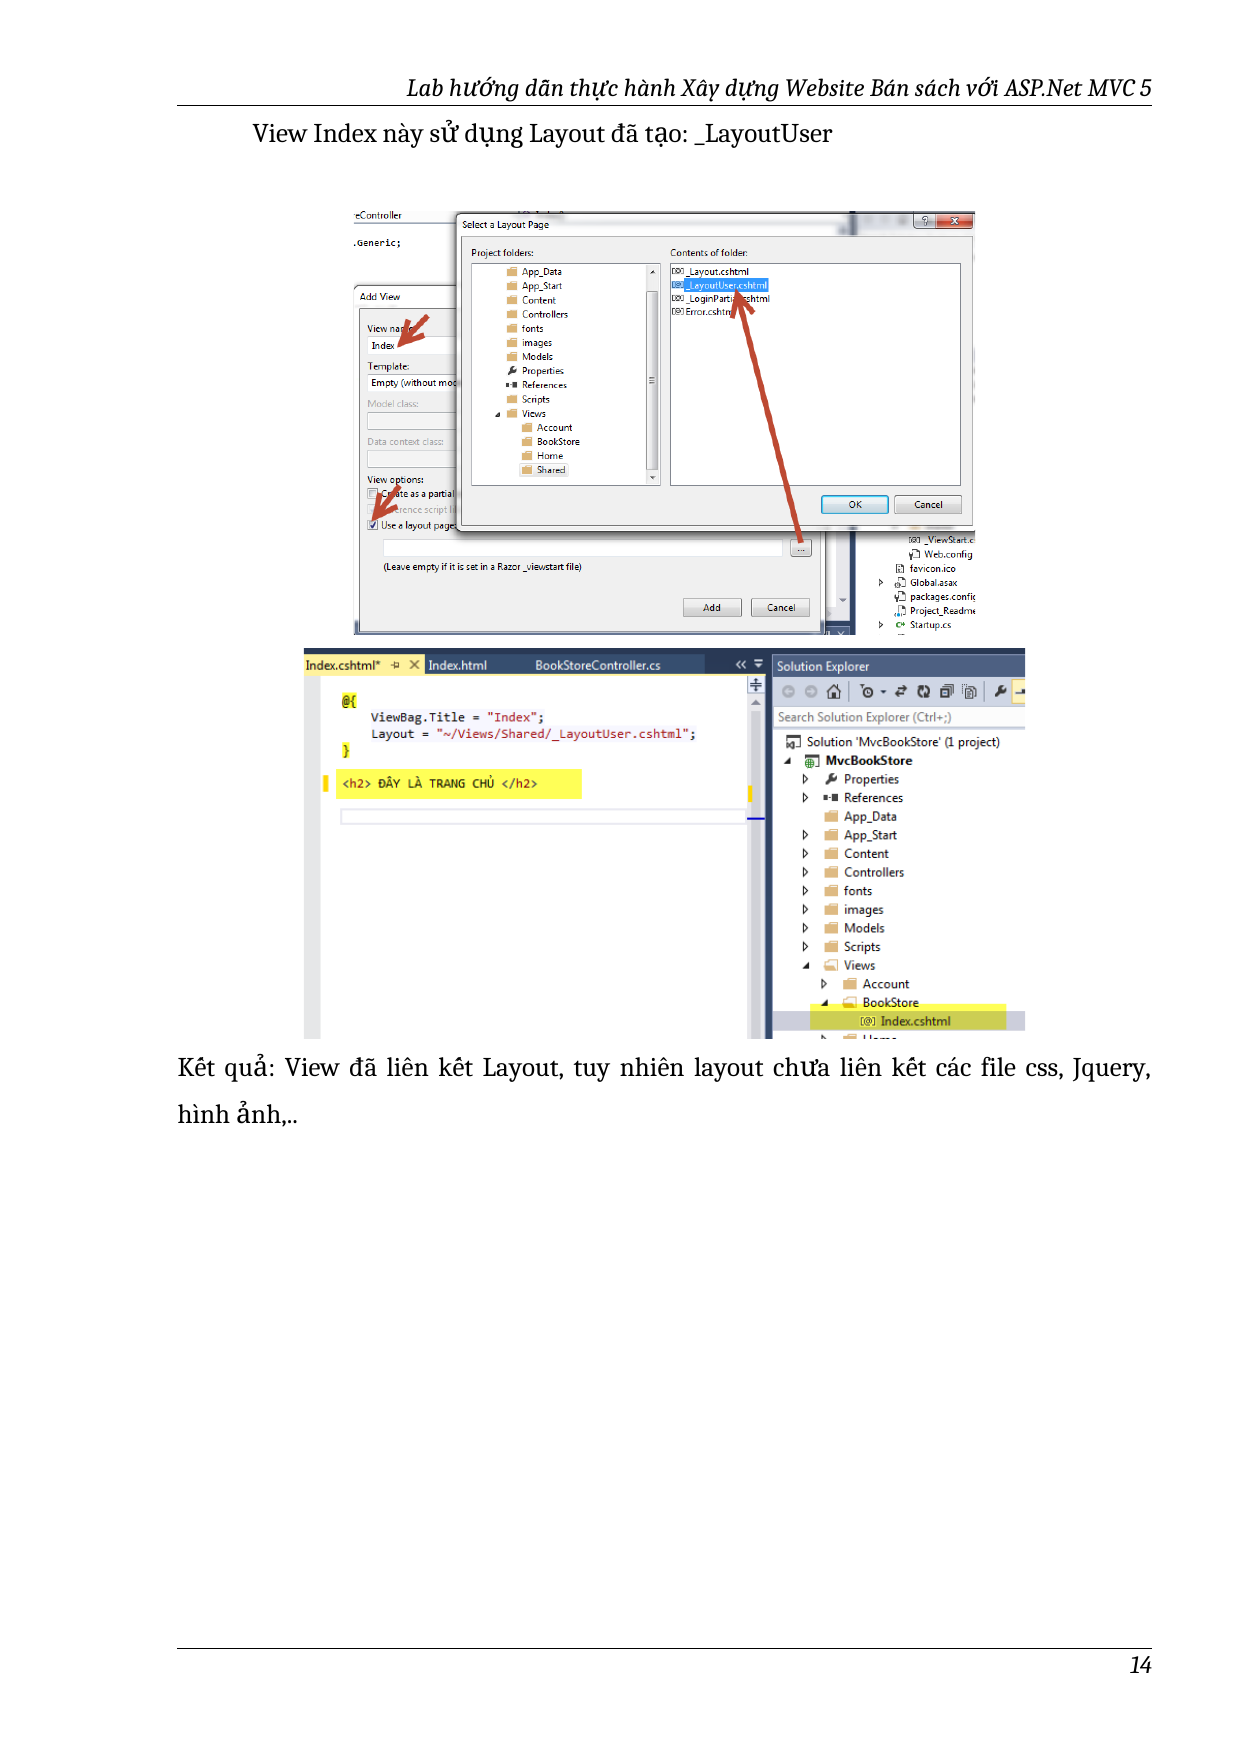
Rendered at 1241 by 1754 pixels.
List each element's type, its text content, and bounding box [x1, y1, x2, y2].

picture [353, 211, 976, 635]
text View Index này sử dụng Layout đã tạo: _LayoutUser [177, 118, 1152, 149]
text Kết quả: View đã liên kết Layout, tuy nhiên layout chưa liên kết các file css, Jquery, hình ảnh,.. [177, 1052, 1152, 1130]
picture [303, 648, 1025, 1039]
